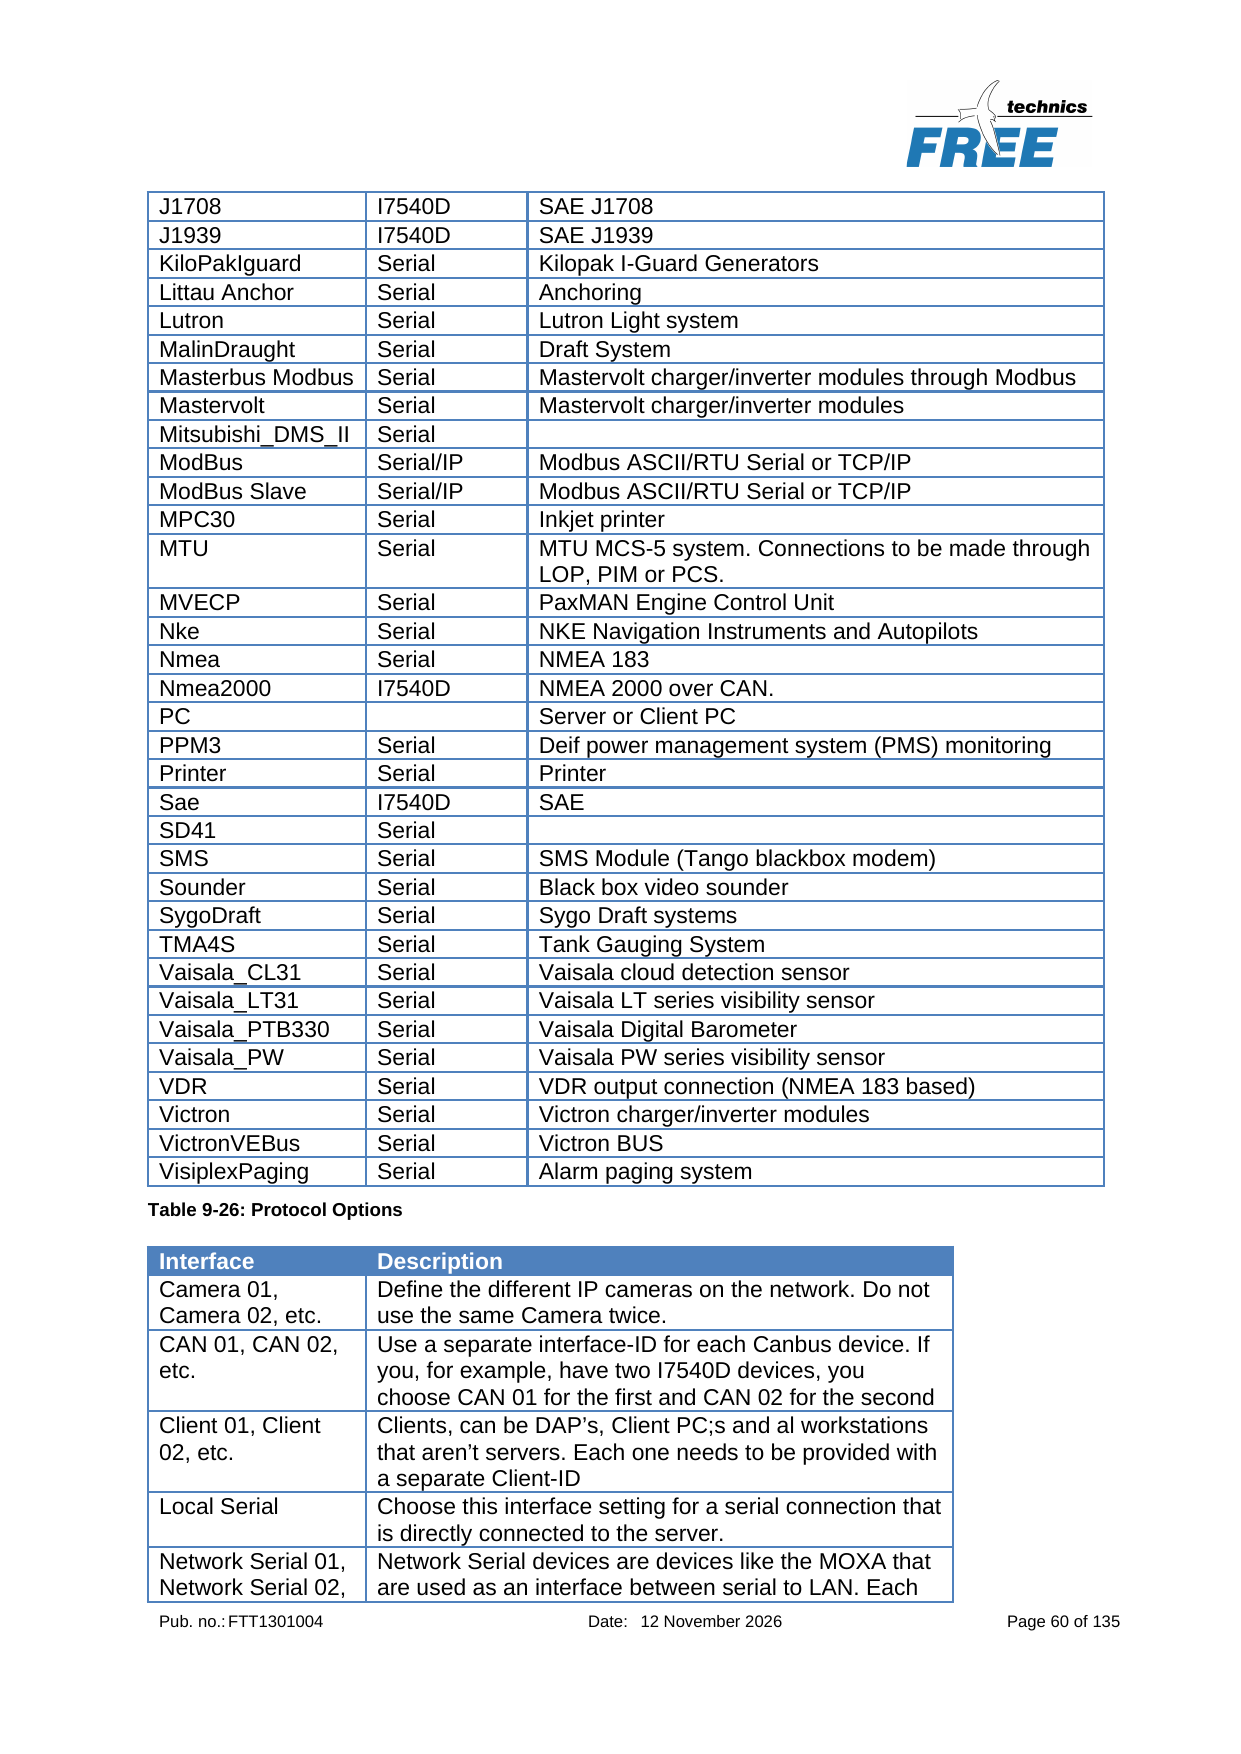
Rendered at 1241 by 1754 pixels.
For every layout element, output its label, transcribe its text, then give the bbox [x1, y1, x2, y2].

table_cell Mitsubishi_DMS_II [149, 421, 365, 447]
table_cell Lutron [149, 307, 365, 333]
table_cell Serial [367, 1101, 526, 1128]
table_cell Nmea2000 [149, 675, 365, 701]
table_cell Serial/IP [367, 449, 526, 476]
table_cell [367, 703, 526, 729]
table_cell SD41 [149, 817, 365, 843]
table_cell Serial [367, 589, 526, 616]
table_cell Serial [367, 1130, 526, 1156]
table_cell Define the different IP cameras on the network. Do not use the same Camera twice. [367, 1276, 952, 1329]
table_cell [529, 817, 1103, 843]
table_cell Serial [367, 931, 526, 957]
table_cell NMEA 183 [529, 646, 1103, 673]
table_cell Serial [367, 279, 526, 305]
table_cell Vaisala Digital Barometer [529, 1016, 1103, 1042]
table_cell Serial [367, 988, 526, 1014]
table_cell MTU [149, 535, 365, 587]
table_cell PPM3 [149, 732, 365, 758]
table_cell Vaisala_CL31 [149, 959, 365, 985]
table_cell Serial [367, 1073, 526, 1099]
table_cell Victron [149, 1101, 365, 1128]
table_cell Local Serial [149, 1493, 365, 1546]
table_cell Vaisala_PW [149, 1044, 365, 1071]
table_cell Serial/IP [367, 478, 526, 504]
table_cell SMS Module (Tango blackbox modem) [529, 845, 1103, 872]
table_cell Serial [367, 1016, 526, 1042]
table_cell Nmea [149, 646, 365, 673]
table_cell Masterbus Modbus [149, 364, 365, 390]
table_cell Vaisala_PTB330 [149, 1016, 365, 1042]
table_cell Modbus ASCII/RTU Serial or TCP/IP [529, 478, 1103, 504]
table_cell Sygo Draft systems [529, 902, 1103, 928]
table_header Description [367, 1248, 952, 1274]
table_cell Kilopak I-Guard Generators [529, 250, 1103, 277]
table_cell Vaisala PW series visibility sensor [529, 1044, 1103, 1071]
table_cell Client 01, Client 02, etc. [149, 1412, 365, 1491]
table_cell [529, 421, 1103, 447]
table_cell Serial [367, 732, 526, 758]
table_cell SAE J1708 [529, 193, 1103, 220]
table_cell Serial [367, 874, 526, 900]
table_cell SAE [529, 789, 1103, 815]
table_cell J1708 [149, 193, 365, 220]
table_cell Serial [367, 902, 526, 928]
table_cell Inkjet printer [529, 506, 1103, 532]
table_cell MPC30 [149, 506, 365, 532]
table_cell Server or Client PC [529, 703, 1103, 729]
table_cell MVECP [149, 589, 365, 616]
table_cell PC [149, 703, 365, 729]
table_cell Use a separate interface-ID for each Canbus device. If you, for example, have two I7540D devices, you choose CAN 01 for the first and CAN 02 for the second [367, 1331, 952, 1410]
table_cell ModBus Slave [149, 478, 365, 504]
picture [906, 80, 1093, 167]
table_cell Serial [367, 421, 526, 447]
table_cell VDR output connection (NMEA 183 based) [529, 1073, 1103, 1099]
table_cell Littau Anchor [149, 279, 365, 305]
table_cell Mastervolt charger/inverter modules [529, 393, 1103, 419]
table_cell Clients, can be DAP’s, Client PC;s and al workstations that aren’t servers. Each one needs to be provided with a separate Client-ID [367, 1412, 952, 1491]
table_header Interface [149, 1248, 365, 1274]
table_cell Anchoring [529, 279, 1103, 305]
table_cell ModBus [149, 449, 365, 476]
table_cell NKE Navigation Instruments and Autopilots [529, 618, 1103, 644]
table_cell SAE J1939 [529, 222, 1103, 248]
table_cell Serial [367, 506, 526, 532]
table_cell Serial [367, 646, 526, 673]
table_cell Serial [367, 959, 526, 985]
table_cell Serial [367, 307, 526, 333]
table_cell Sounder [149, 874, 365, 900]
table_cell CAN 01, CAN 02, etc. [149, 1331, 365, 1410]
table_cell Serial [367, 535, 526, 587]
table_cell I7540D [367, 789, 526, 815]
table_cell Serial [367, 760, 526, 786]
table_cell Modbus ASCII/RTU Serial or TCP/IP [529, 449, 1103, 476]
table_cell Mastervolt [149, 393, 365, 419]
table_cell Network Serial 01, Network Serial 02, etc. [149, 1548, 365, 1601]
table_cell SMS [149, 845, 365, 872]
table_cell Deif power management system (PMS) monitoring [529, 732, 1103, 758]
table_cell MalinDraught [149, 336, 365, 362]
table_cell TMA4S [149, 931, 365, 957]
table_cell Printer [149, 760, 365, 786]
table_cell Sae [149, 789, 365, 815]
table_cell Serial [367, 1158, 526, 1184]
table_cell Victron BUS [529, 1130, 1103, 1156]
table_cell SygoDraft [149, 902, 365, 928]
table_cell Serial [367, 817, 526, 843]
table_cell Vaisala_LT31 [149, 988, 365, 1014]
table_cell I7540D [367, 222, 526, 248]
table_cell Serial [367, 393, 526, 419]
table_cell Serial [367, 1044, 526, 1071]
table_cell VisiplexPaging [149, 1158, 365, 1184]
table_cell I7540D [367, 193, 526, 220]
table_cell Serial [367, 250, 526, 277]
table_cell Vaisala cloud detection sensor [529, 959, 1103, 985]
table_cell Lutron Light system [529, 307, 1103, 333]
table_cell Victron charger/inverter modules [529, 1101, 1103, 1128]
table_cell NMEA 2000 over CAN. [529, 675, 1103, 701]
table_cell Black box video sounder [529, 874, 1103, 900]
table_cell Camera 01, Camera 02, etc. [149, 1276, 365, 1329]
table_cell Draft System [529, 336, 1103, 362]
table_cell VDR [149, 1073, 365, 1099]
table_cell J1939 [149, 222, 365, 248]
table_cell Serial [367, 336, 526, 362]
table_cell KiloPakIguard [149, 250, 365, 277]
table_cell MTU MCS-5 system. Connections to be made through LOP, PIM or PCS. [529, 535, 1103, 587]
table_cell Printer [529, 760, 1103, 786]
table_cell I7540D [367, 675, 526, 701]
table_cell PaxMAN Engine Control Unit [529, 589, 1103, 616]
table_cell Mastervolt charger/inverter modules through Modbus [529, 364, 1103, 390]
table_cell Serial [367, 364, 526, 390]
table_cell Vaisala LT series visibility sensor [529, 988, 1103, 1014]
table_cell Serial [367, 845, 526, 872]
table_cell VictronVEBus [149, 1130, 365, 1156]
table_cell Nke [149, 618, 365, 644]
table_cell Alarm paging system [529, 1158, 1103, 1184]
table_cell Choose this interface setting for a serial connection that is directly connected to the server. [367, 1493, 952, 1546]
table_cell Serial [367, 618, 526, 644]
table_cell Tank Gauging System [529, 931, 1103, 957]
